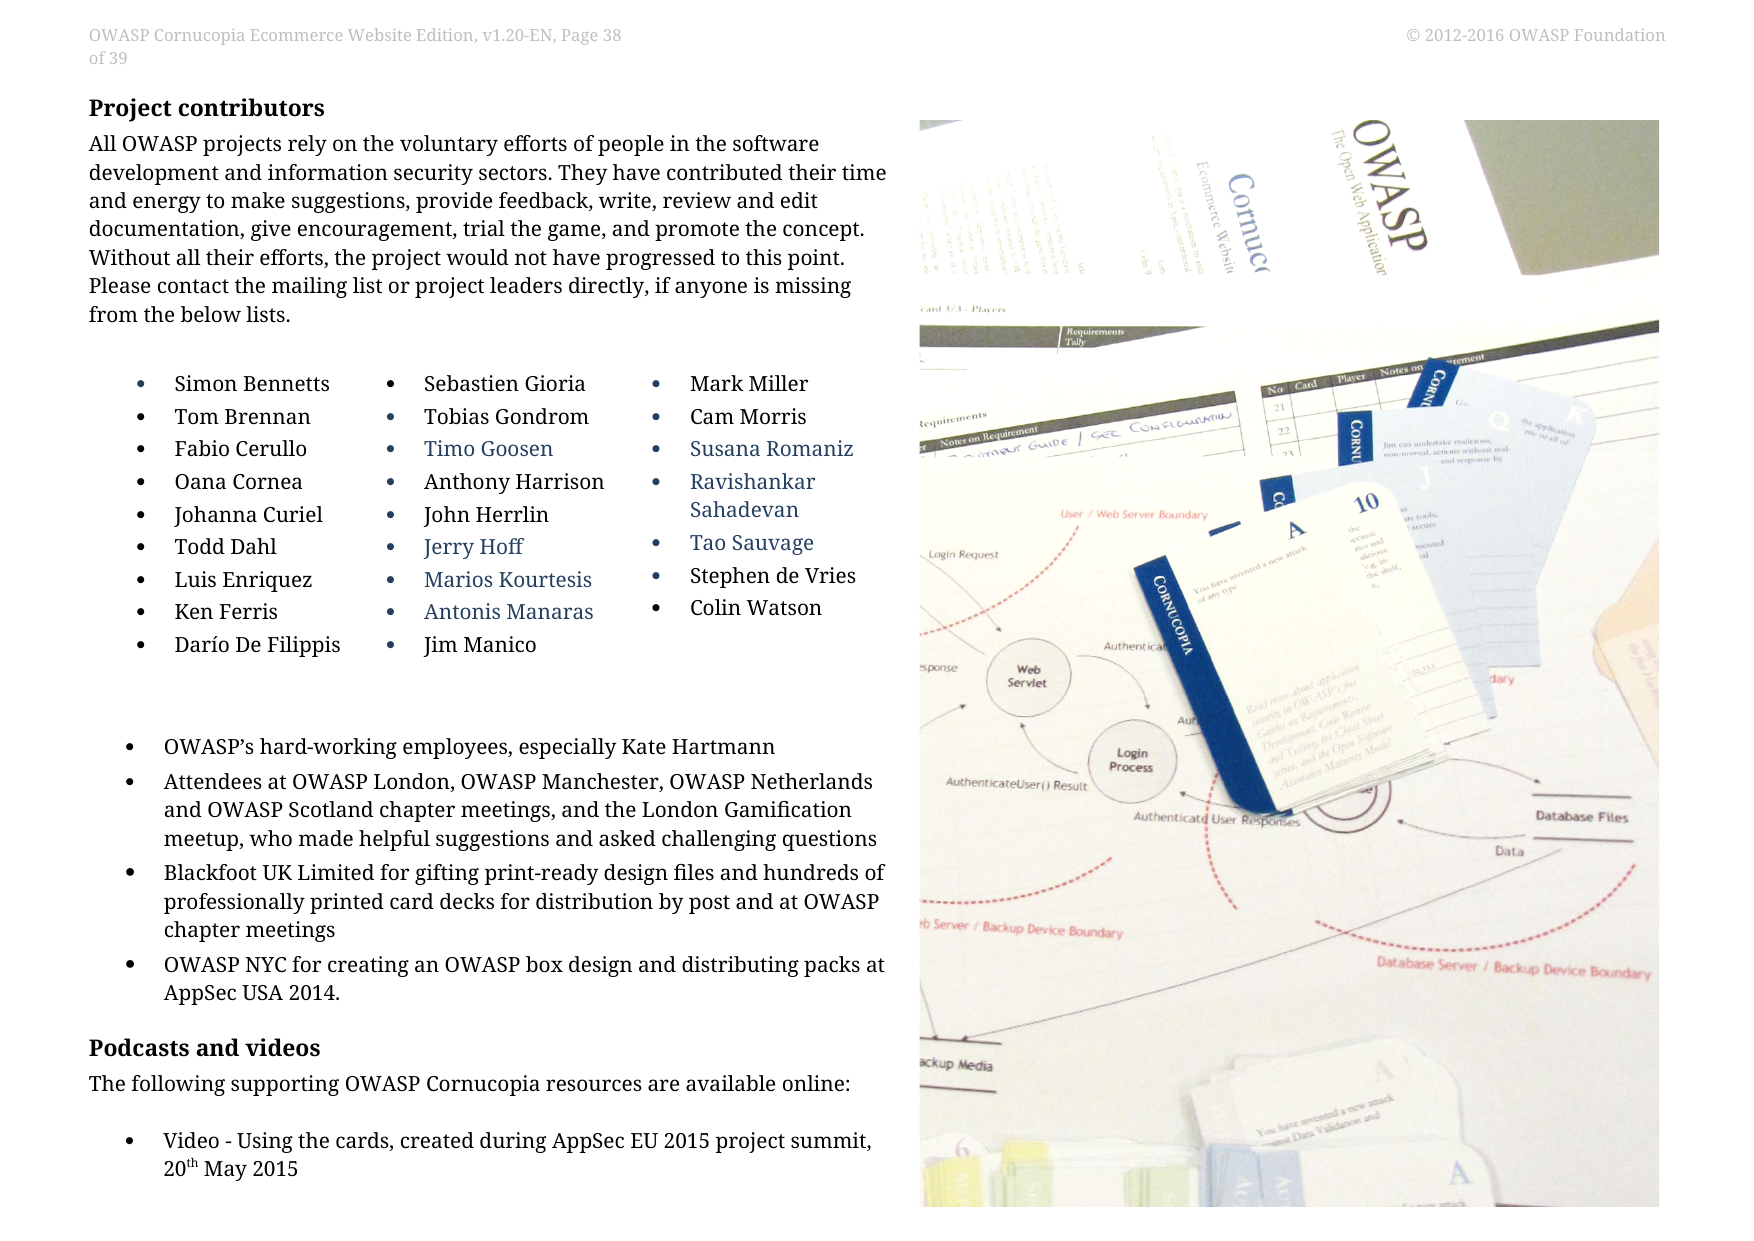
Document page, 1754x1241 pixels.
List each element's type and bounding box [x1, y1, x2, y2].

table_header [78, 92, 908, 1206]
picture [919, 120, 1660, 1207]
table_header [908, 92, 1677, 1206]
